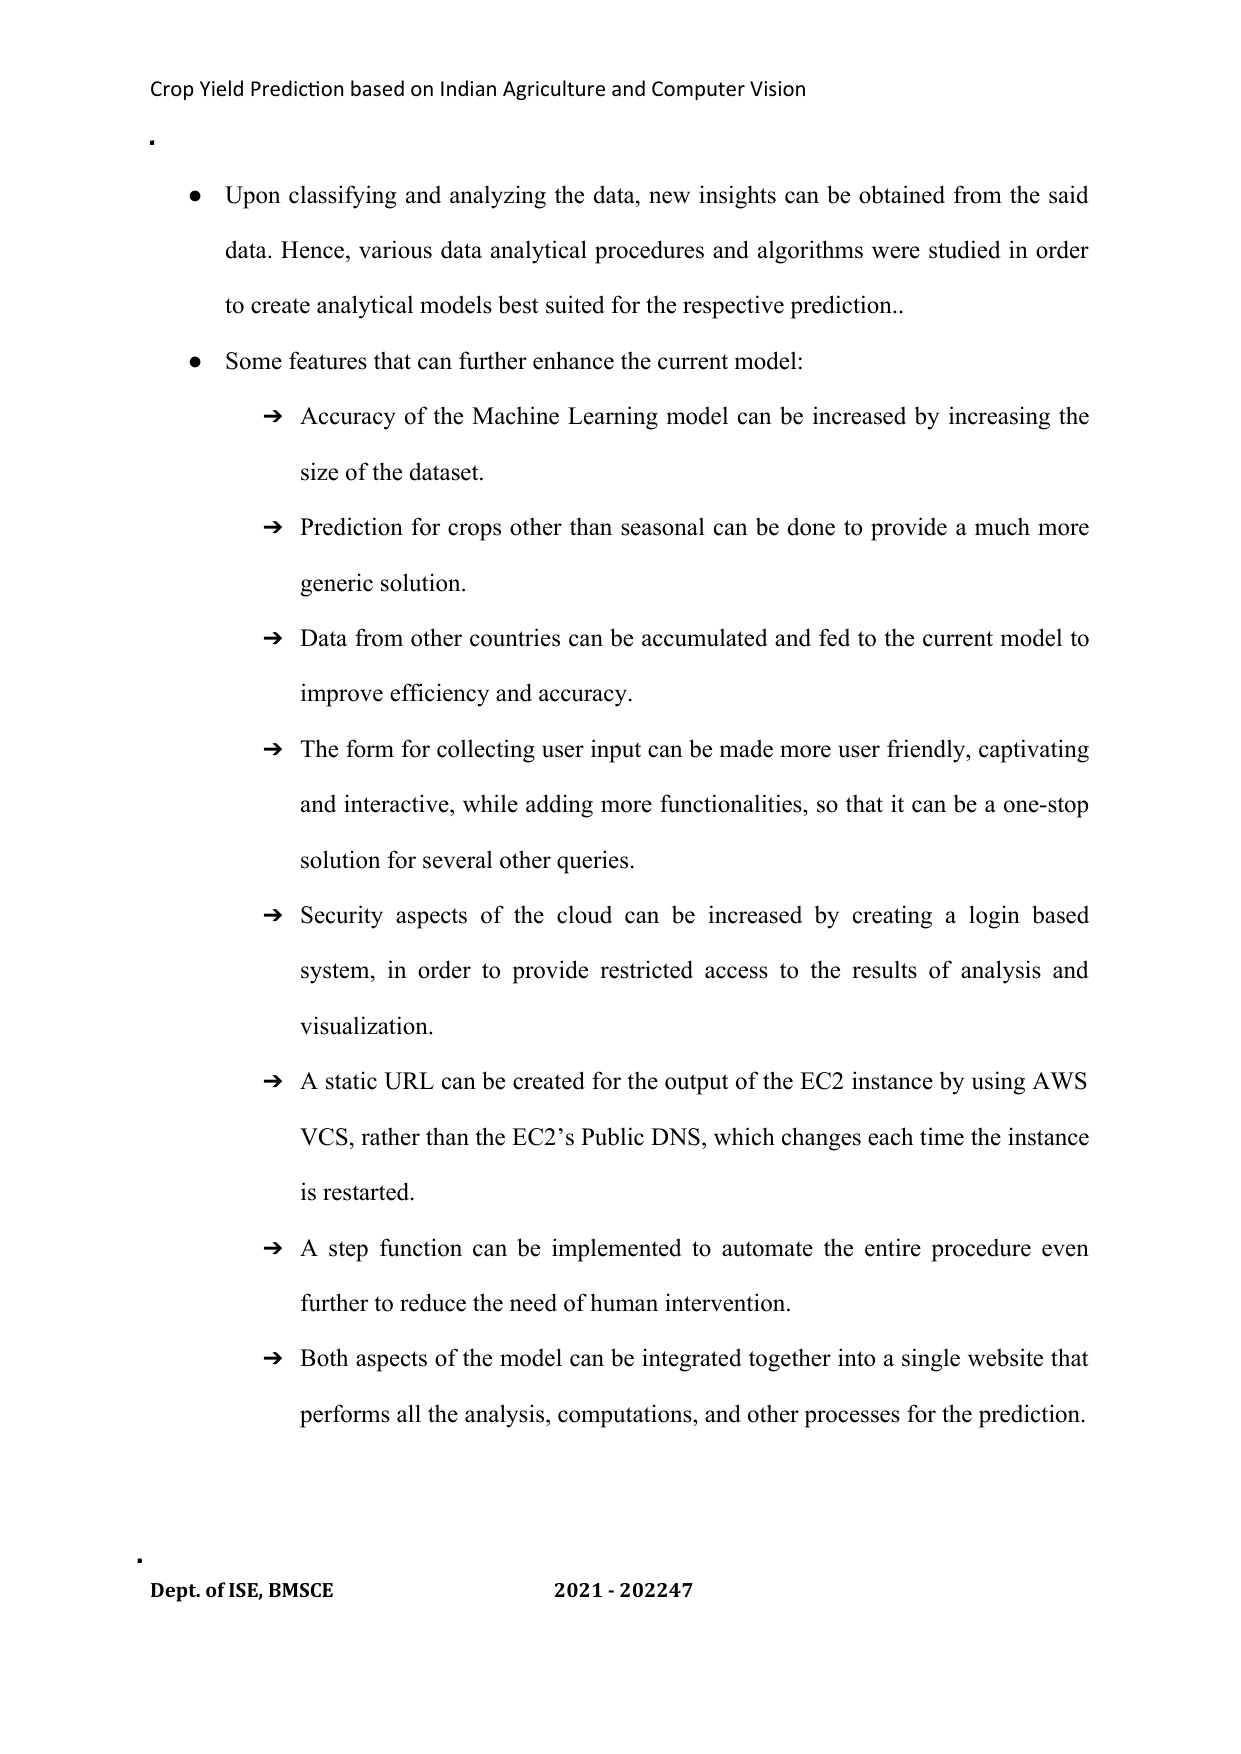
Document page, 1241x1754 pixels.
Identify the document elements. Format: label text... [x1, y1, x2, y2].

list A static URL can be created for the output of the EC2 instance by using AWS VCS, rather than the EC2’s Public DNS, which changes each time the instance is restarted. [262, 1067, 1090, 1206]
list Prediction for crops other than seasonal can be done to provide a much more generic solution. [262, 513, 1090, 596]
list Data from other countries can be accumulated and fed to the current model to improve efficiency and accuracy. [262, 624, 1090, 707]
list Security aspects of the cloud can be increased by creating a login based system, in order to provide restricted access to the results of analysis and visualization. [262, 901, 1090, 1040]
list A step function can be implemented to automate the entire procedure even further to reduce the need of human intervention. [262, 1234, 1090, 1317]
list Accuracy of the Machine Learning model can be increased by increasing the size of the dataset. [262, 402, 1090, 486]
list Upon classifying and analyzing the data, new insights can be obtained from the said data. Hence, various data analytical procedures and algorithms were studied in order to create analytical models best suited for the respective prediction.. [187, 181, 1090, 319]
list Both aspects of the model can be integrated together into a single website that performs all the analysis, computations, and other processes for the prediction. [262, 1344, 1090, 1428]
list Some features that can further enhance the current model: [187, 347, 1090, 375]
list The form for collecting user input can be made more user friendly, captivating and interactive, while adding more functionalities, so that it can be a one-stop solution for several other queries. [262, 735, 1090, 873]
